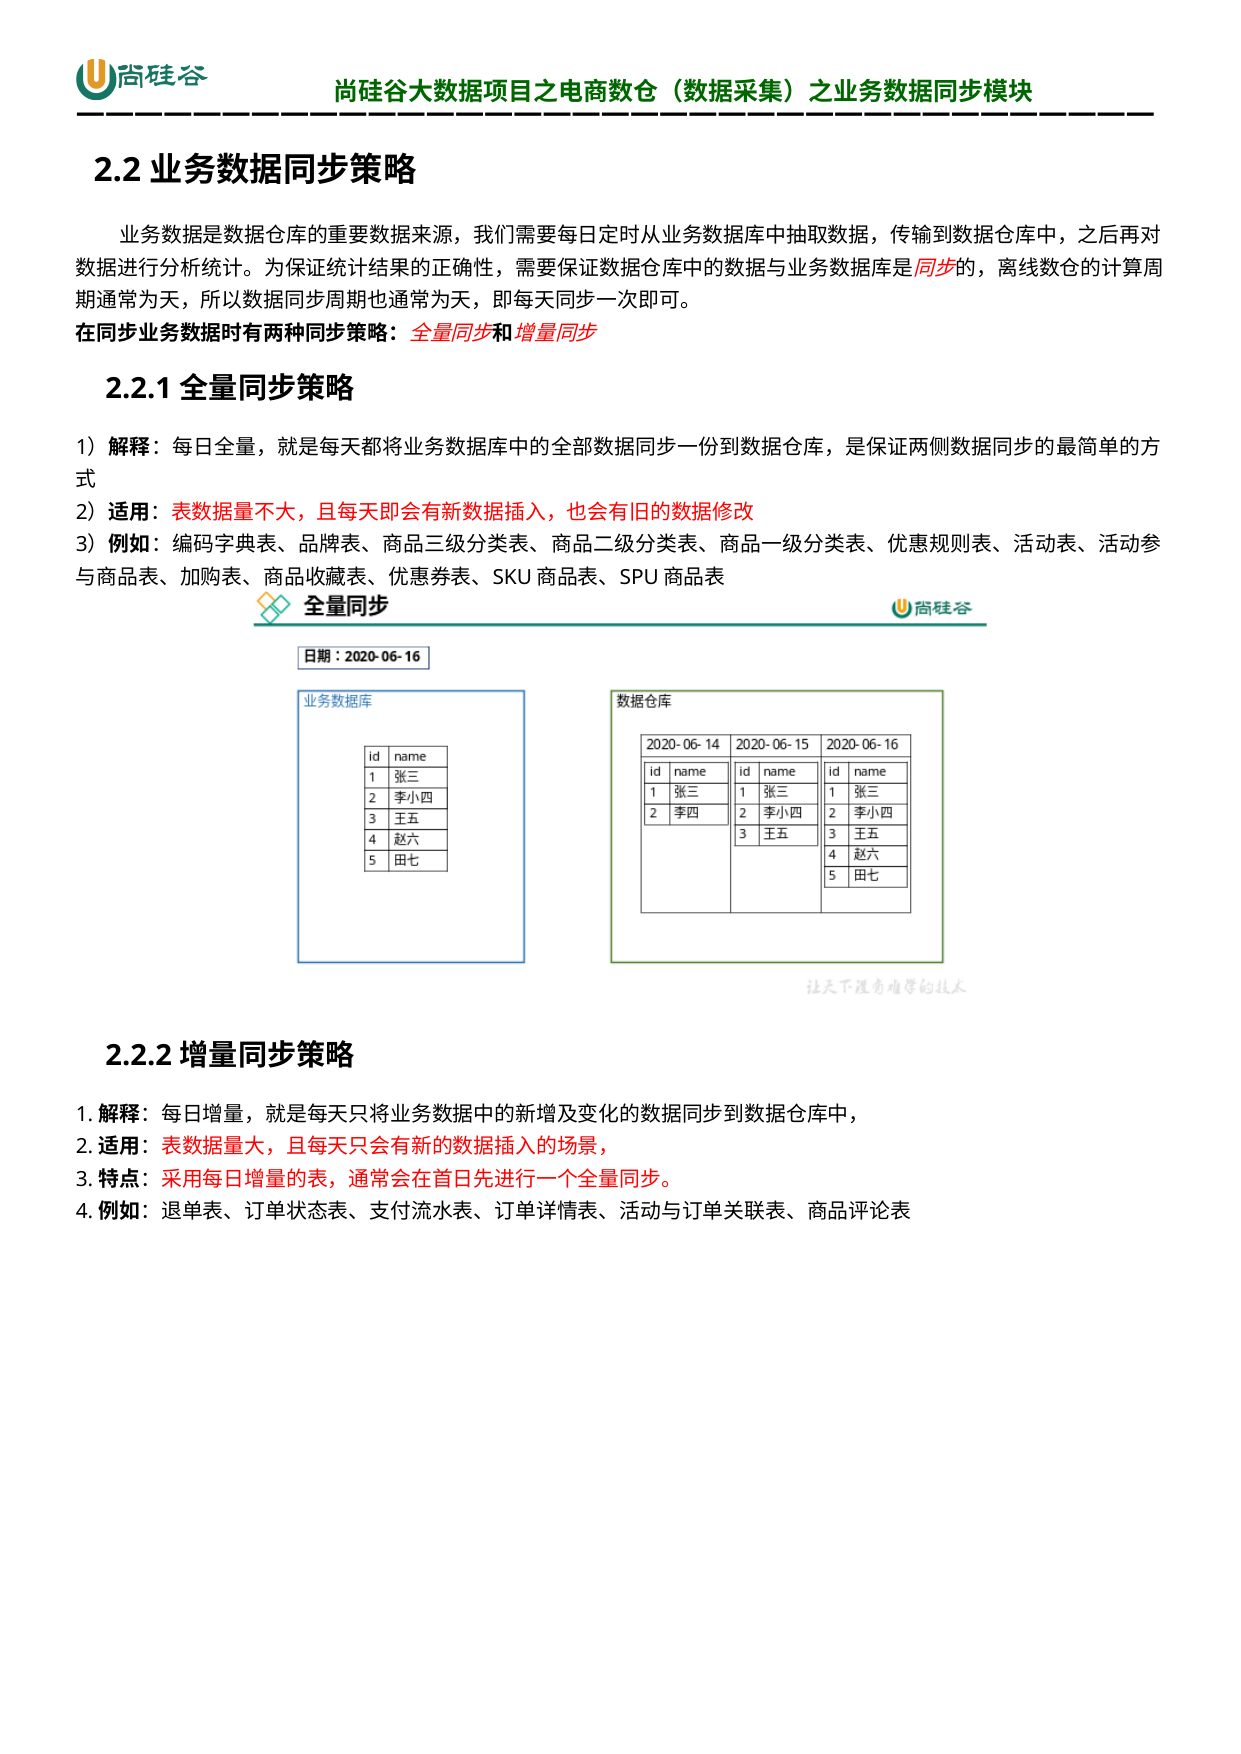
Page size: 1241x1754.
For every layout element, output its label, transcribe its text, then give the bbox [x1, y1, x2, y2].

text 2）适用：表数据量不大，且每天即会有新数据插入，也会有旧的数据修改 [76, 494, 1164, 527]
subtitle 2.2 业务数据同步策略 [76, 134, 1164, 199]
text 1. 解释：每日增量，就是每天只将业务数据中的新增及变化的数据同步到数据仓库中， [76, 1096, 1164, 1128]
picture [75, 59, 209, 101]
subtitle 2.2.2 增量同步策略 [76, 1020, 1164, 1085]
text 4. 例如：退单表、订单状态表、支付流水表、订单详情表、活动与订单关联表、商品评论表 [76, 1193, 1164, 1226]
text 在同步业务数据时有两种同步策略：全量同步和增量同步 [76, 315, 1164, 347]
text 业务数据是数据仓库的重要数据来源，我们需要每日定时从业务数据库中抽取数据，传输到数据仓库中，之后再对数据进行分析统计。为保证统计结果的正确性，需要保证数据仓库中的数据与业务数据库是同步的，离线数仓的计算周期通常为天，所以数据同步周期也通常为天，即每天同步一次即可。 [76, 217, 1164, 315]
text 2. 适用：表数据量大，且每天只会有新的数据插入的场景， [76, 1128, 1164, 1161]
text 1）解释：每日全量，就是每天都将业务数据库中的全部数据同步一份到数据仓库，是保证两侧数据同步的最简单的方式 [76, 429, 1164, 494]
text 3）例如：编码字典表、品牌表、商品三级分类表、商品二级分类表、商品一级分类表、优惠规则表、活动表、活动参与商品表、加购表、商品收藏表、优惠券表、SKU商品表、SPU商品表 [76, 527, 1164, 592]
subtitle 2.2.1 全量同步策略 [76, 354, 1164, 419]
text 3. 特点：采用每日增量的表，通常会在首日先进行一个全量同步。 [76, 1161, 1164, 1193]
